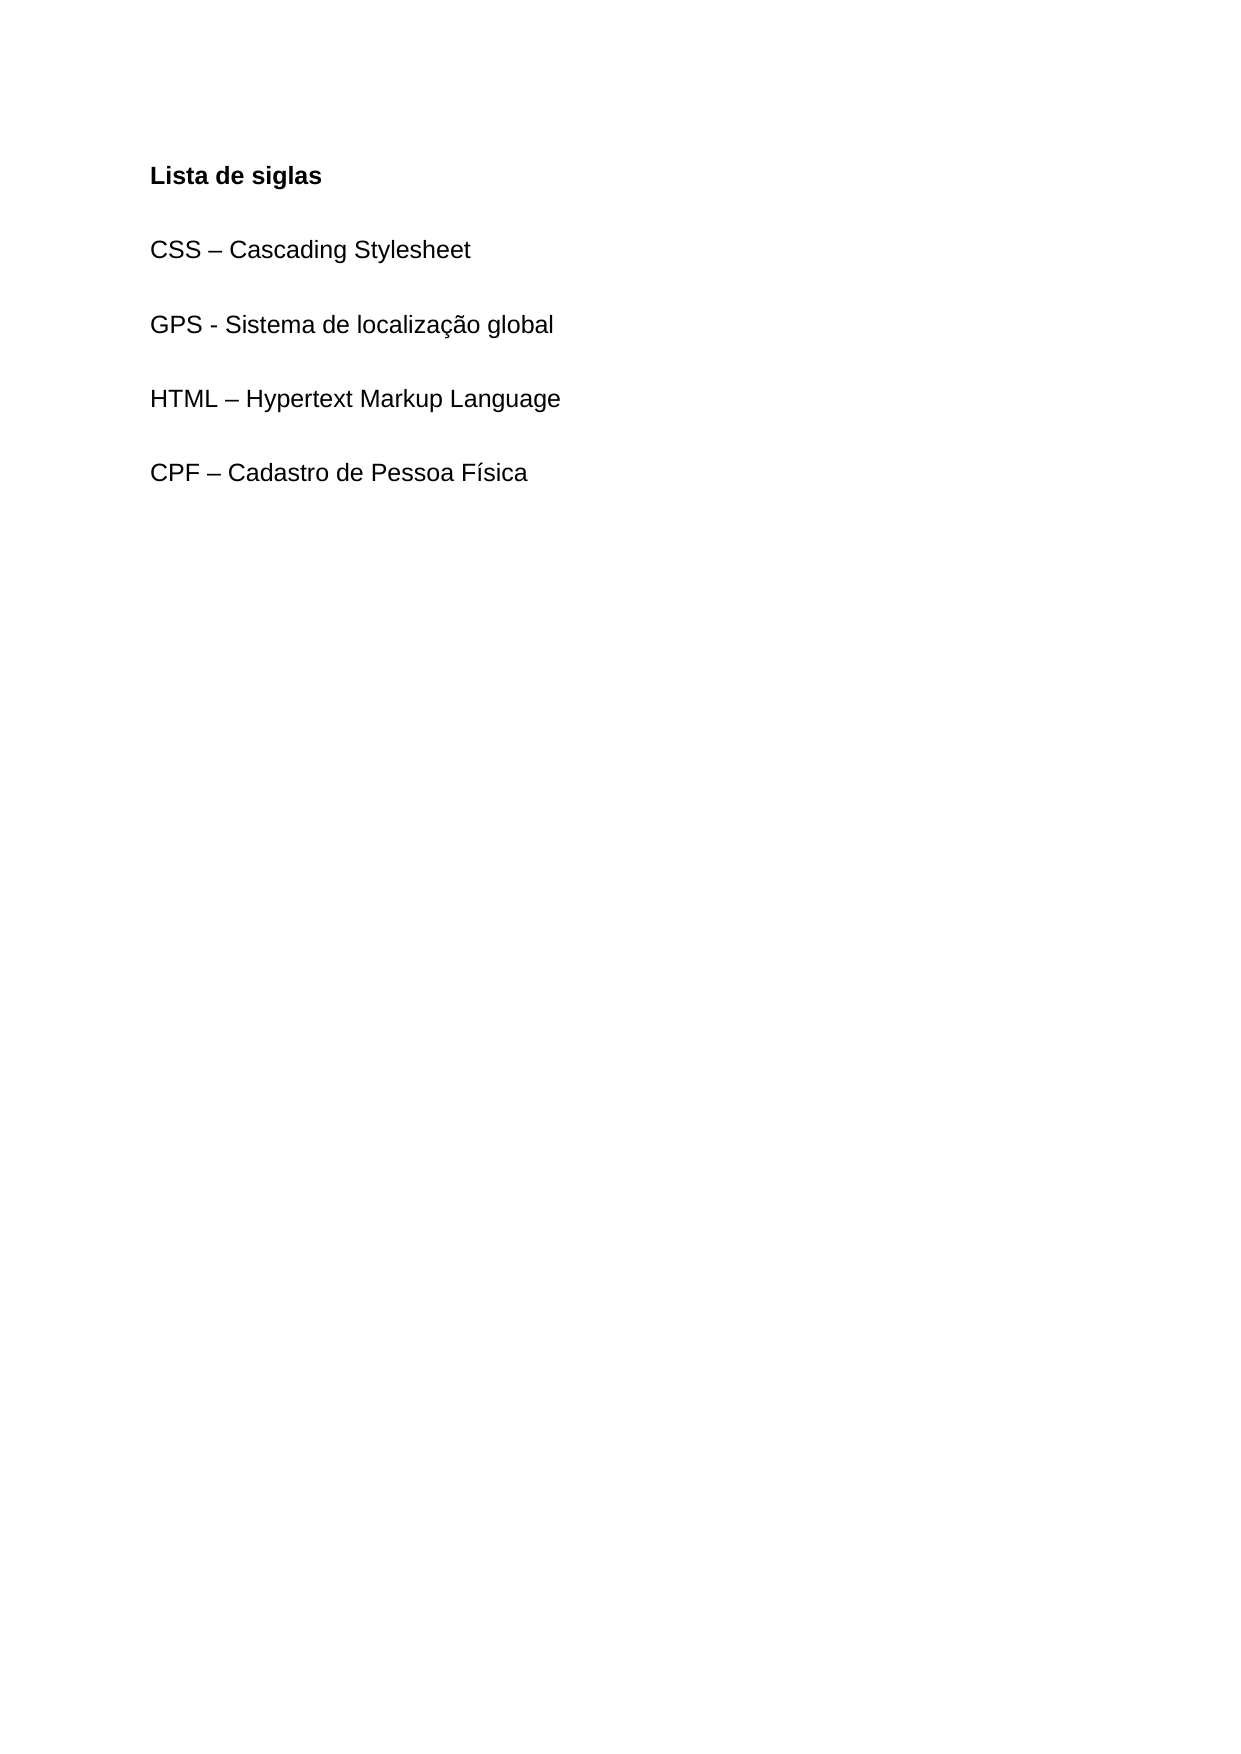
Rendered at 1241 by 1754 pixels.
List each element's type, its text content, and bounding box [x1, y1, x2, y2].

text CSS – Cascading Stylesheet [150, 235, 1090, 264]
text GPS - Sistema de localização global [150, 309, 1090, 338]
text Lista de siglas [150, 161, 1090, 190]
text HTML – Hypertext Markup Language [150, 384, 1090, 412]
text CPF – Cadastro de Pessoa Física [150, 458, 1090, 487]
